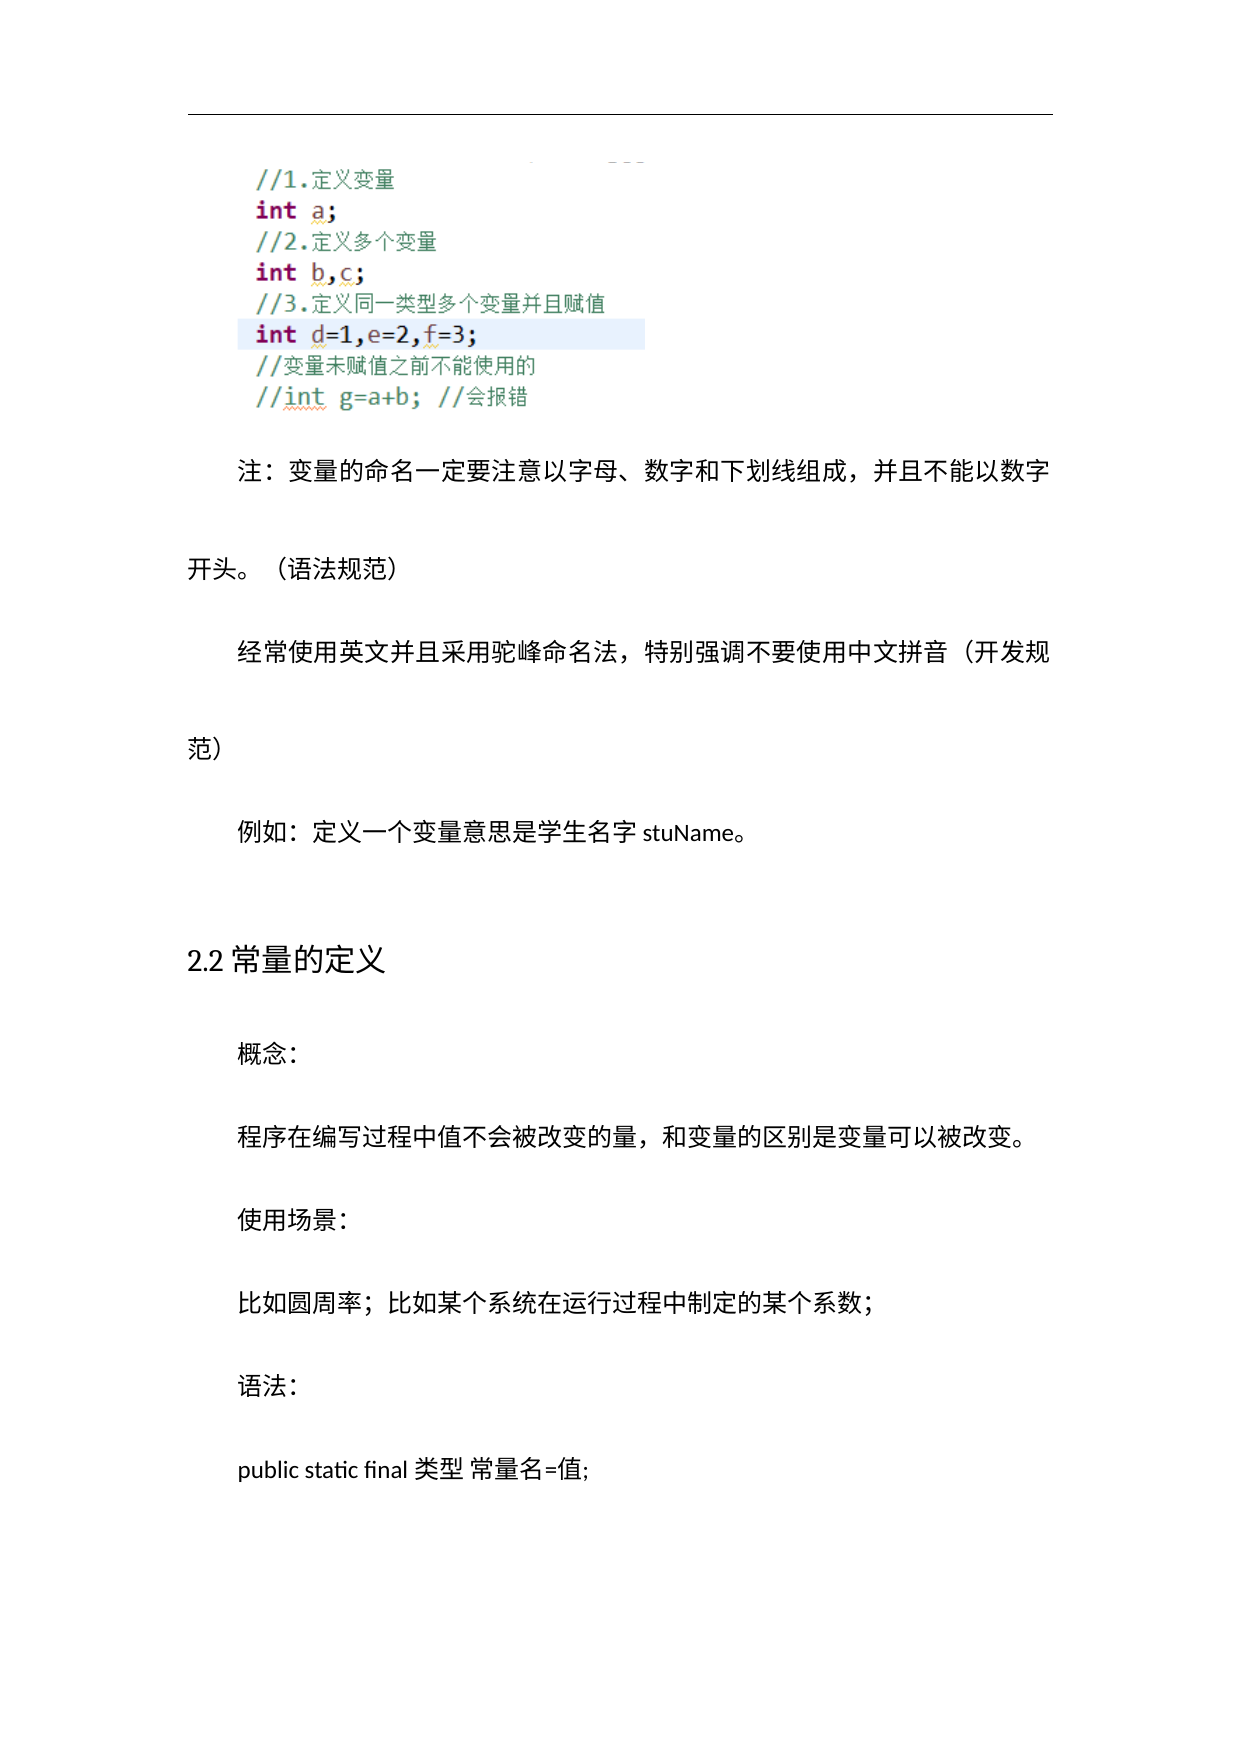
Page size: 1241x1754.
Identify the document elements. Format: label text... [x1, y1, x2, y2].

text 例如：定义一个变量意思是学生名字stuName。 [187, 798, 1053, 863]
text 比如圆周率；比如某个系统在运行过程中制定的某个系数； [187, 1269, 1053, 1334]
picture [237, 162, 645, 419]
text 概念： [187, 1020, 1053, 1085]
text 注：变量的命名一定要注意以字母、数字和下划线组成，并且不能以数字开头。（语法规范） [187, 437, 1053, 600]
text 经常使用英文并且采用驼峰命名法，特别强调不要使用中文拼音（开发规范） [187, 618, 1053, 780]
text 语法： [187, 1352, 1053, 1417]
text 使用场景： [187, 1186, 1053, 1251]
subtitle 2.2 常量的定义 [187, 936, 1053, 981]
text 程序在编写过程中值不会被改变的量，和变量的区别是变量可以被改变。 [187, 1103, 1053, 1168]
text public static final 类型 常量名=值; [187, 1436, 1053, 1501]
